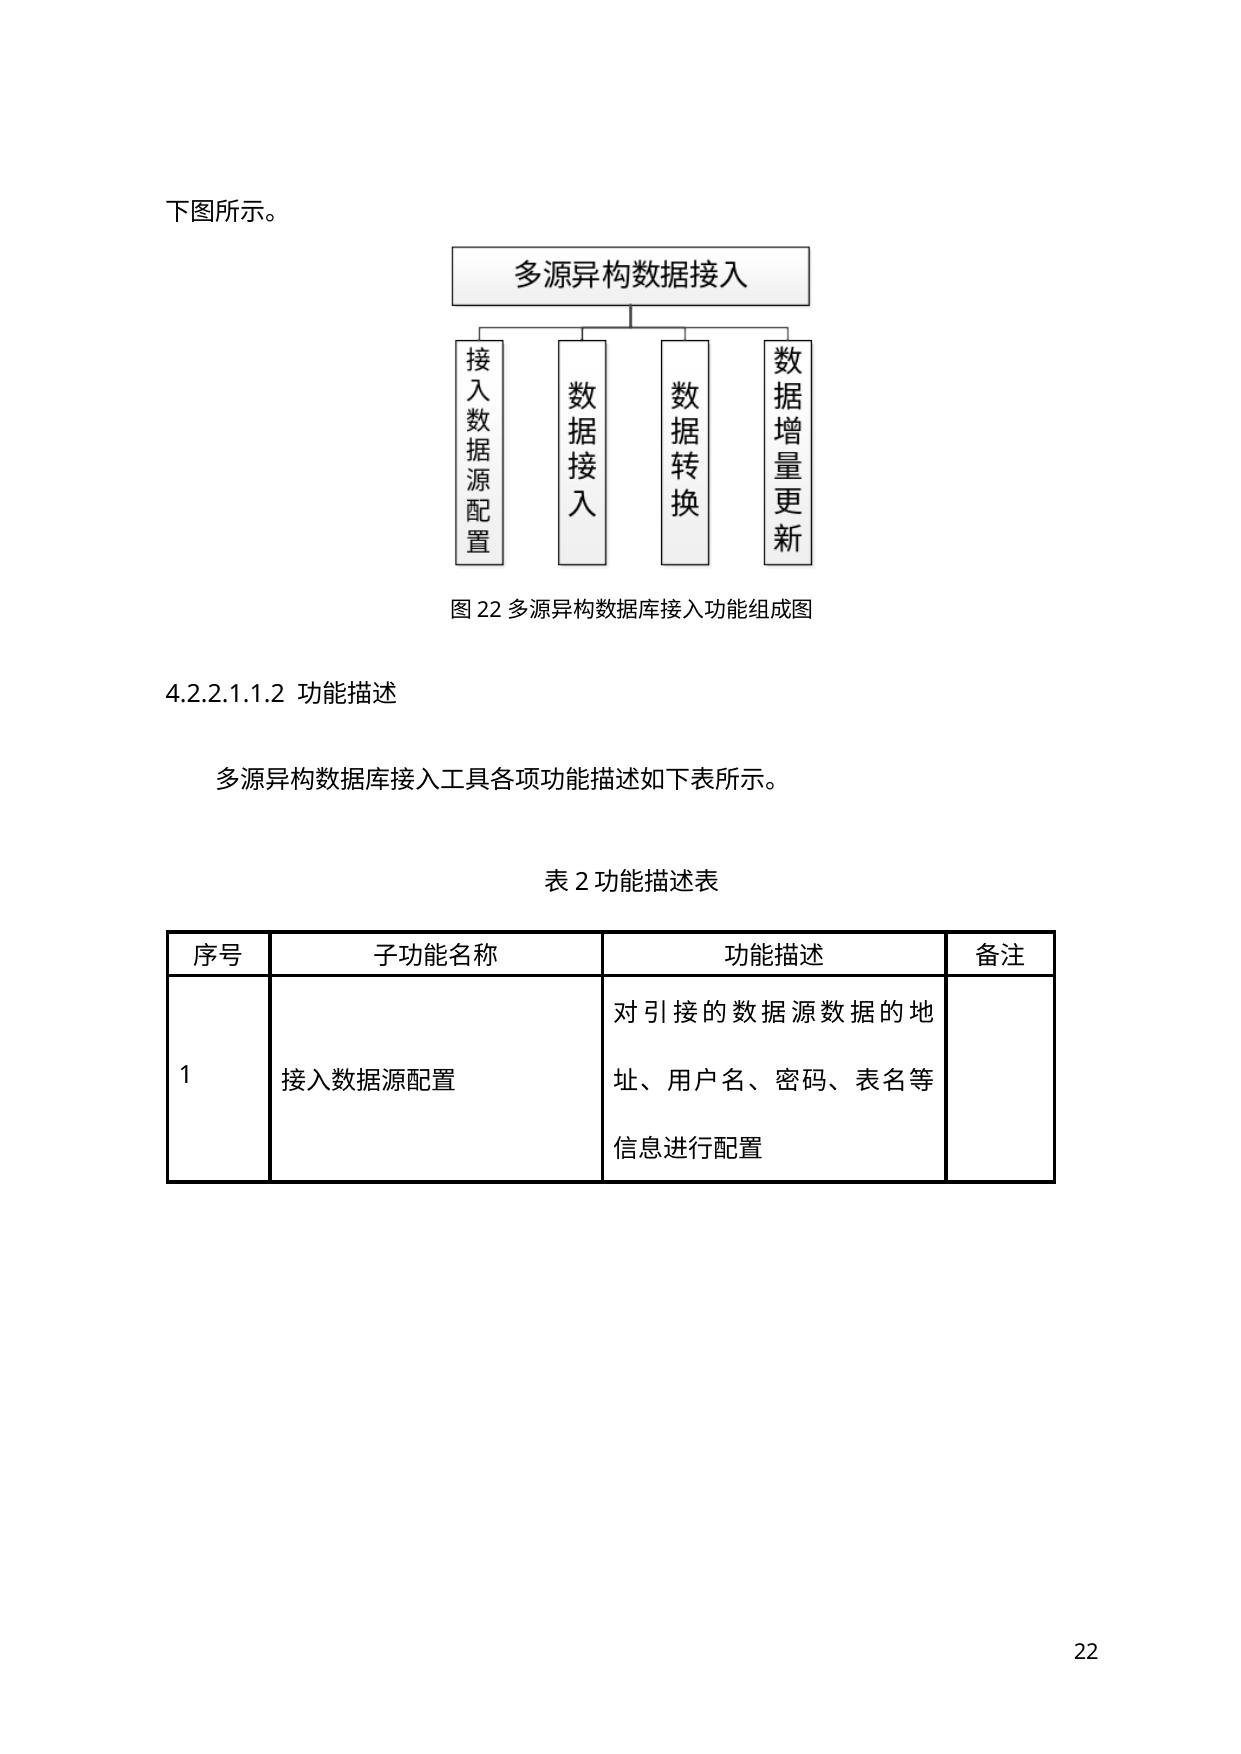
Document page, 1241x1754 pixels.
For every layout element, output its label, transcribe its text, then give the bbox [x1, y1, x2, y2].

table_cell [948, 977, 1053, 1180]
text 图22 多源异构数据库接入功能组成图 [165, 591, 1098, 624]
table_header 功能描述 [604, 934, 944, 973]
table_header 子功能名称 [272, 934, 601, 973]
table_cell 对引接的数据源数据的地址、用户名、密码、表名等信息进行配置 [604, 977, 944, 1180]
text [165, 176, 1098, 243]
table_cell [169, 977, 268, 1180]
text 多源异构数据库接入工具各项功能描述如下表所示。 [165, 744, 1098, 812]
table_cell 接入数据源配置 [272, 977, 601, 1180]
table_header 备注 [948, 934, 1053, 973]
table_header 序号 [169, 934, 268, 973]
subtitle 4.2.2.1.1.2 功能描述 [165, 657, 1098, 725]
